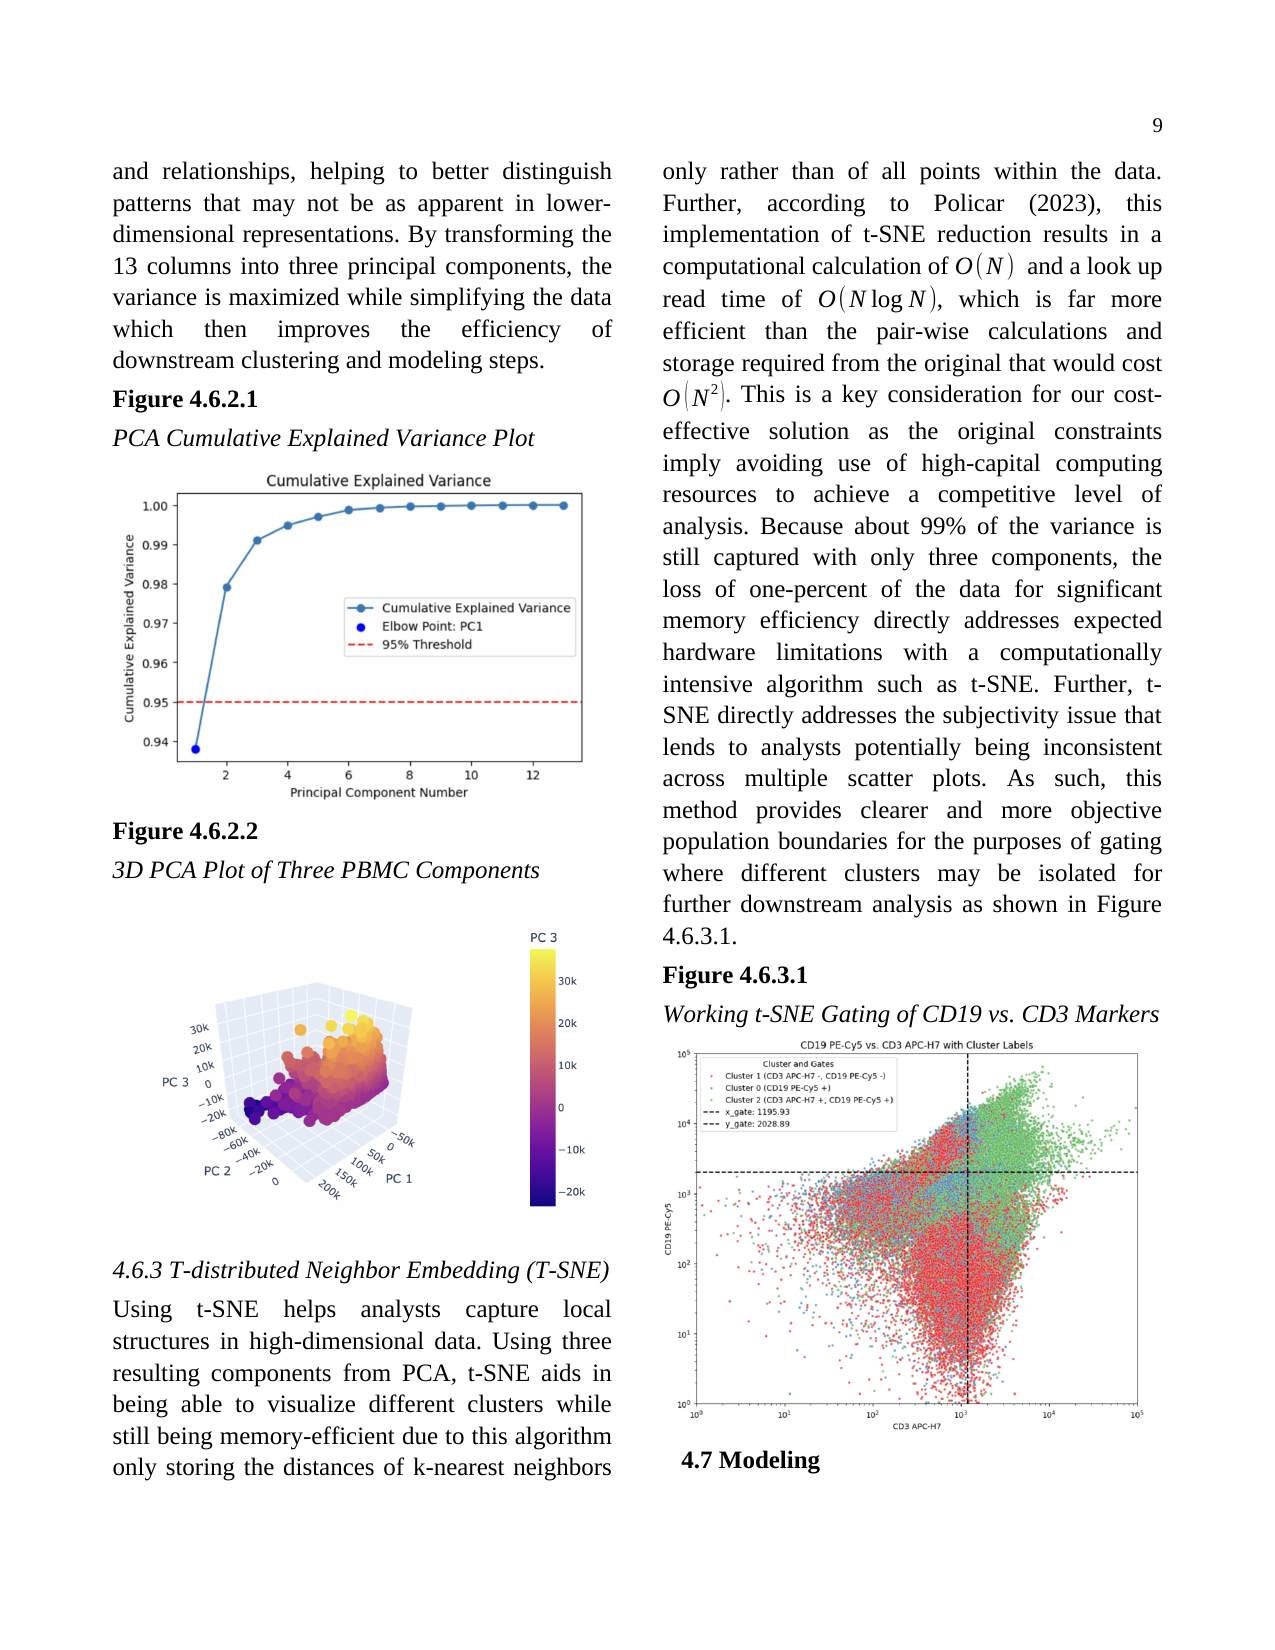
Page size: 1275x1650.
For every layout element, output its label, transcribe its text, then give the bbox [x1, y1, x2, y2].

picture [112, 894, 600, 1246]
text 4.6.3 T-distributed Neighbor Embedding (T-SNE) [112, 1255, 612, 1284]
text PCA Cumulative Explained Variance Plot [112, 423, 612, 452]
text Using t-SNE helps analysts capture local structures in high-dimensional data. Using three resulting components from PCA, t-SNE aids in being able to visualize different clusters while still being memory-efficient due to this algorithm only storing the distances of k-nearest neighbors only rather than of all points within the data. Further, according to Policar (2023), this implementation of t-SNE reduction results in a computational calculation of and a look up read time of , which is far more efficient than the pair-wise calculations and storage required from the original that would cost . This is a key consideration for our cost-effective solution as the original constraints imply avoiding use of high-capital computing resources to achieve a competitive level of analysis. Because about 99% of the variance is still captured with only three components, the loss of one-percent of the data for significant memory efficiency directly addresses expected hardware limitations with a computationally intensive algorithm such as t-SNE. Further, t-SNE directly addresses the subjectivity issue that lends to analysts potentially being inconsistent across multiple scatter plots. As such, this method provides clearer and more objective population boundaries for the purposes of gating where different clusters may be isolated for further downstream analysis as shown in Figure 4.6.3.1. [112, 1294, 612, 1481]
text Figure 4.6.3.1 [662, 960, 1162, 989]
text Figure 4.6.2.2 [112, 816, 612, 845]
text 3D PCA Plot of Three PBMC Components [112, 855, 612, 884]
picture [112, 462, 600, 807]
text Working t-SNE Gating of CD19 vs. CD3 Markers [662, 999, 1162, 1028]
text Figure 4.6.2.1 [112, 384, 612, 413]
text Using t-SNE helps analysts capture local structures in high-dimensional data. Using three resulting components from PCA, t-SNE aids in being able to visualize different clusters while still being memory-efficient due to this algorithm only storing the distances of k-nearest neighbors only rather than of all points within the data. Further, according to Policar (2023), this implementation of t-SNE reduction results in a computational calculation of and a look up read time of , which is far more efficient than the pair-wise calculations and storage required from the original that would cost . This is a key consideration for our cost-effective solution as the original constraints imply avoiding use of high-capital computing resources to achieve a competitive level of analysis. Because about 99% of the variance is still captured with only three components, the loss of one-percent of the data for significant memory efficiency directly addresses expected hardware limitations with a computationally intensive algorithm such as t-SNE. Further, t-SNE directly addresses the subjectivity issue that lends to analysts potentially being inconsistent across multiple scatter plots. As such, this method provides clearer and more objective population boundaries for the purposes of gating where different clusters may be isolated for further downstream analysis as shown in Figure 4.6.3.1. [662, 156, 1162, 950]
picture [662, 1038, 1150, 1436]
text 4.7 Modeling [681, 1445, 1162, 1474]
